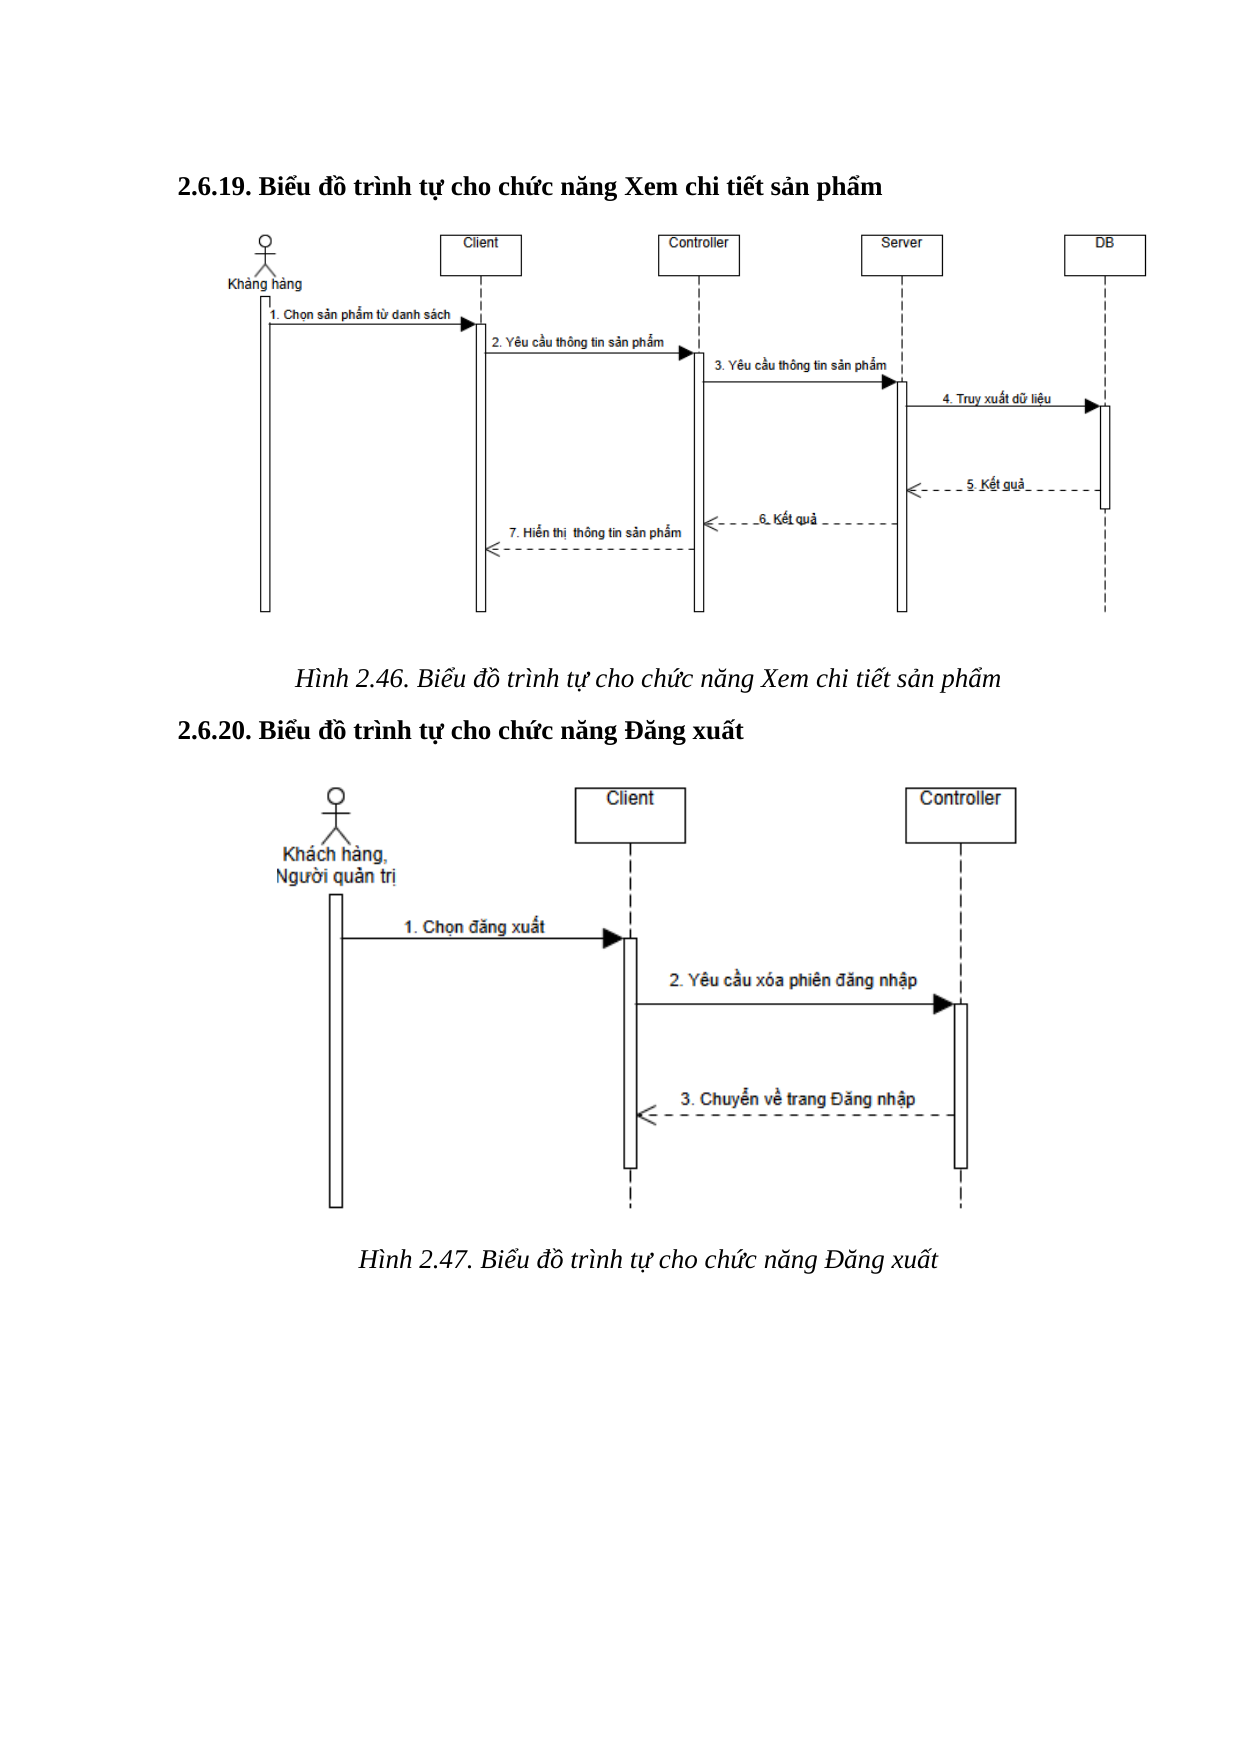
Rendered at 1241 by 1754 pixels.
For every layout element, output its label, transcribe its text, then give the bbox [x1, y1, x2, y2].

subtitle 2.6.20. Biểu đồ trình tự cho chức năng Đăng xuất [177, 714, 1122, 746]
picture [214, 214, 1160, 640]
text Hình 2.47. Biểu đồ trình tự cho chức năng Đăng xuất [177, 1243, 1122, 1274]
subtitle 2.6.19. Biểu đồ trình tự cho chức năng Xem chi tiết sản phẩm [177, 171, 1122, 202]
picture [277, 758, 1023, 1221]
text Hình 2.46. Biểu đồ trình tự cho chức năng Xem chi tiết sản phẩm [177, 662, 1122, 693]
